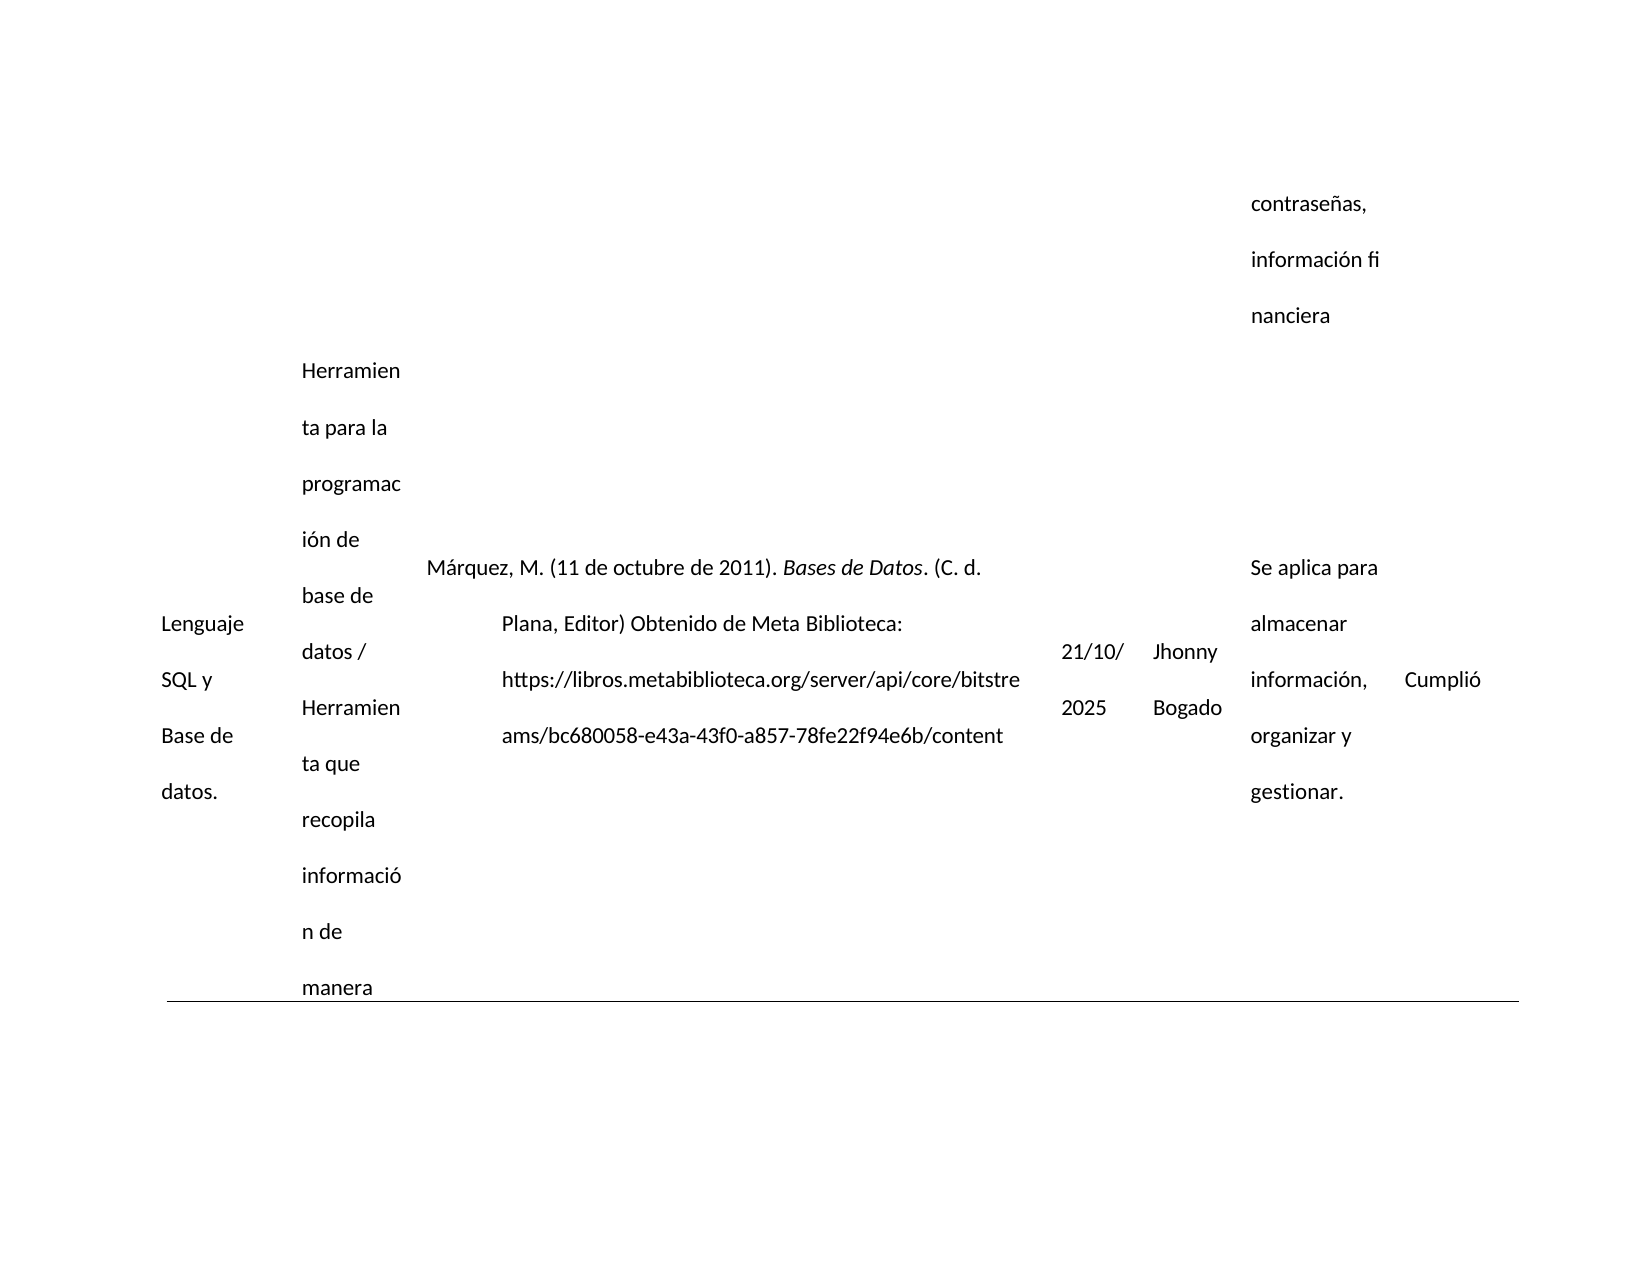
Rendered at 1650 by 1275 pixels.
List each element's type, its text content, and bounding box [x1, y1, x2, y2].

text Márquez, M. (11 de octubre de 2011). Bases de Datos. (C. d. [426, 553, 1027, 581]
text ión de base de datos / Herramien ta que recopila informació n de manera [302, 525, 402, 1001]
text Se aplica para almacenar información, organizar y gestionar. [1250, 553, 1378, 805]
text contraseñas, información fi nanciera [1251, 189, 1457, 329]
text Lenguaje SQL y Base de datos. [161, 609, 261, 805]
text Plana, Editor) Obtenido de Meta Biblioteca: https://libros.metabiblioteca.org/server/api/core/bitstre ams/bc680058-e43a-43f0-a857-78fe22f94e6b/content [502, 609, 1027, 749]
text Jhonny Bogado [1153, 637, 1223, 721]
text 2025 [1061, 693, 1125, 721]
text Herramien ta para la programac [302, 357, 404, 497]
text 21/10/ [1061, 637, 1125, 665]
text Cumplió [1404, 665, 1512, 693]
